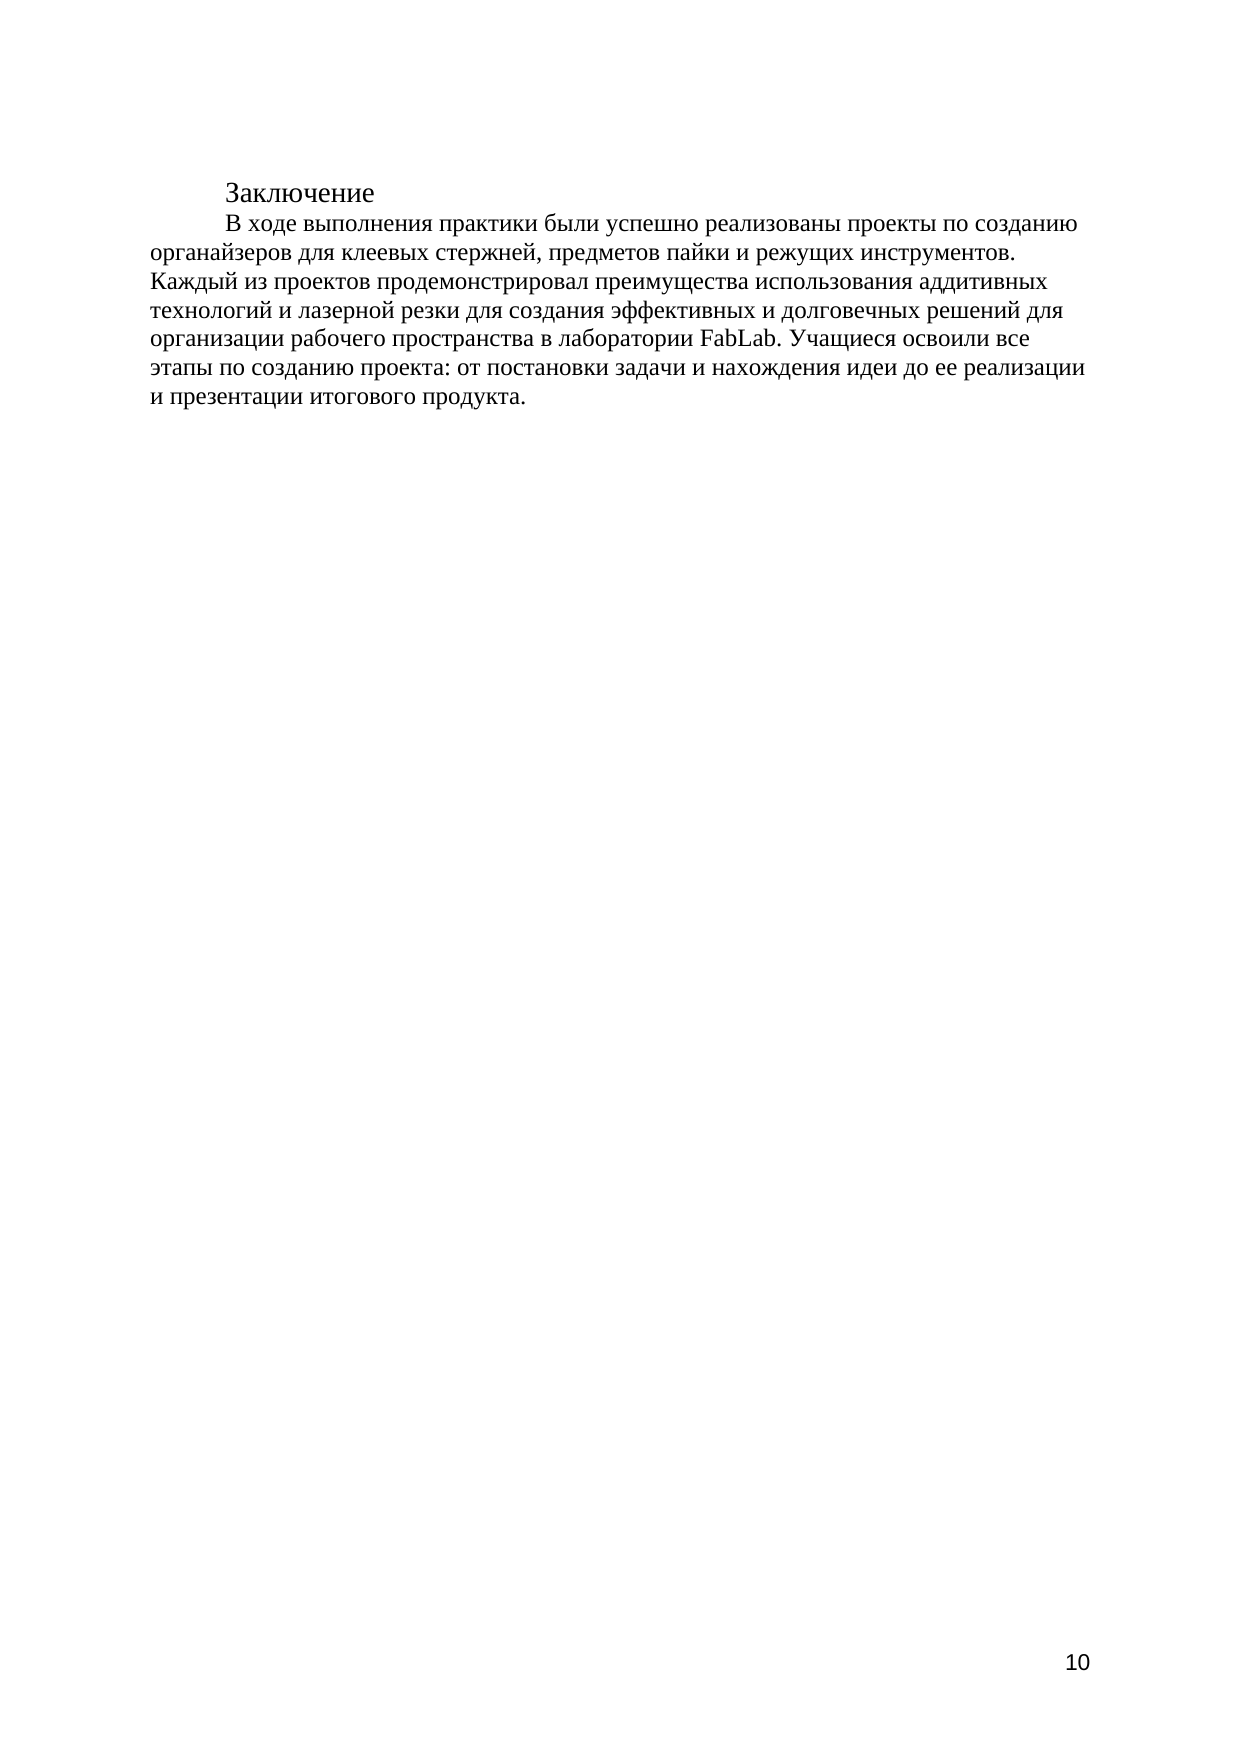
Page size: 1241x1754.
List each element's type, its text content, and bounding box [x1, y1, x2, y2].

text Заключение В ходе выполнения практики были успешно реализованы проекты по созданию органайзеров для клеевых стержней, предметов пайки и режущих инструментов. Каждый из проектов продемонстрировал преимущества использования аддитивных технологий и лазерной резки для создания эффективных и долговечных решений для организации рабочего пространства в лаборатории FabLab. Учащиеся освоили все этапы по созданию проекта: от постановки задачи и нахождения идеи до ее реализации и презентации итогового продукта. [150, 175, 1090, 410]
